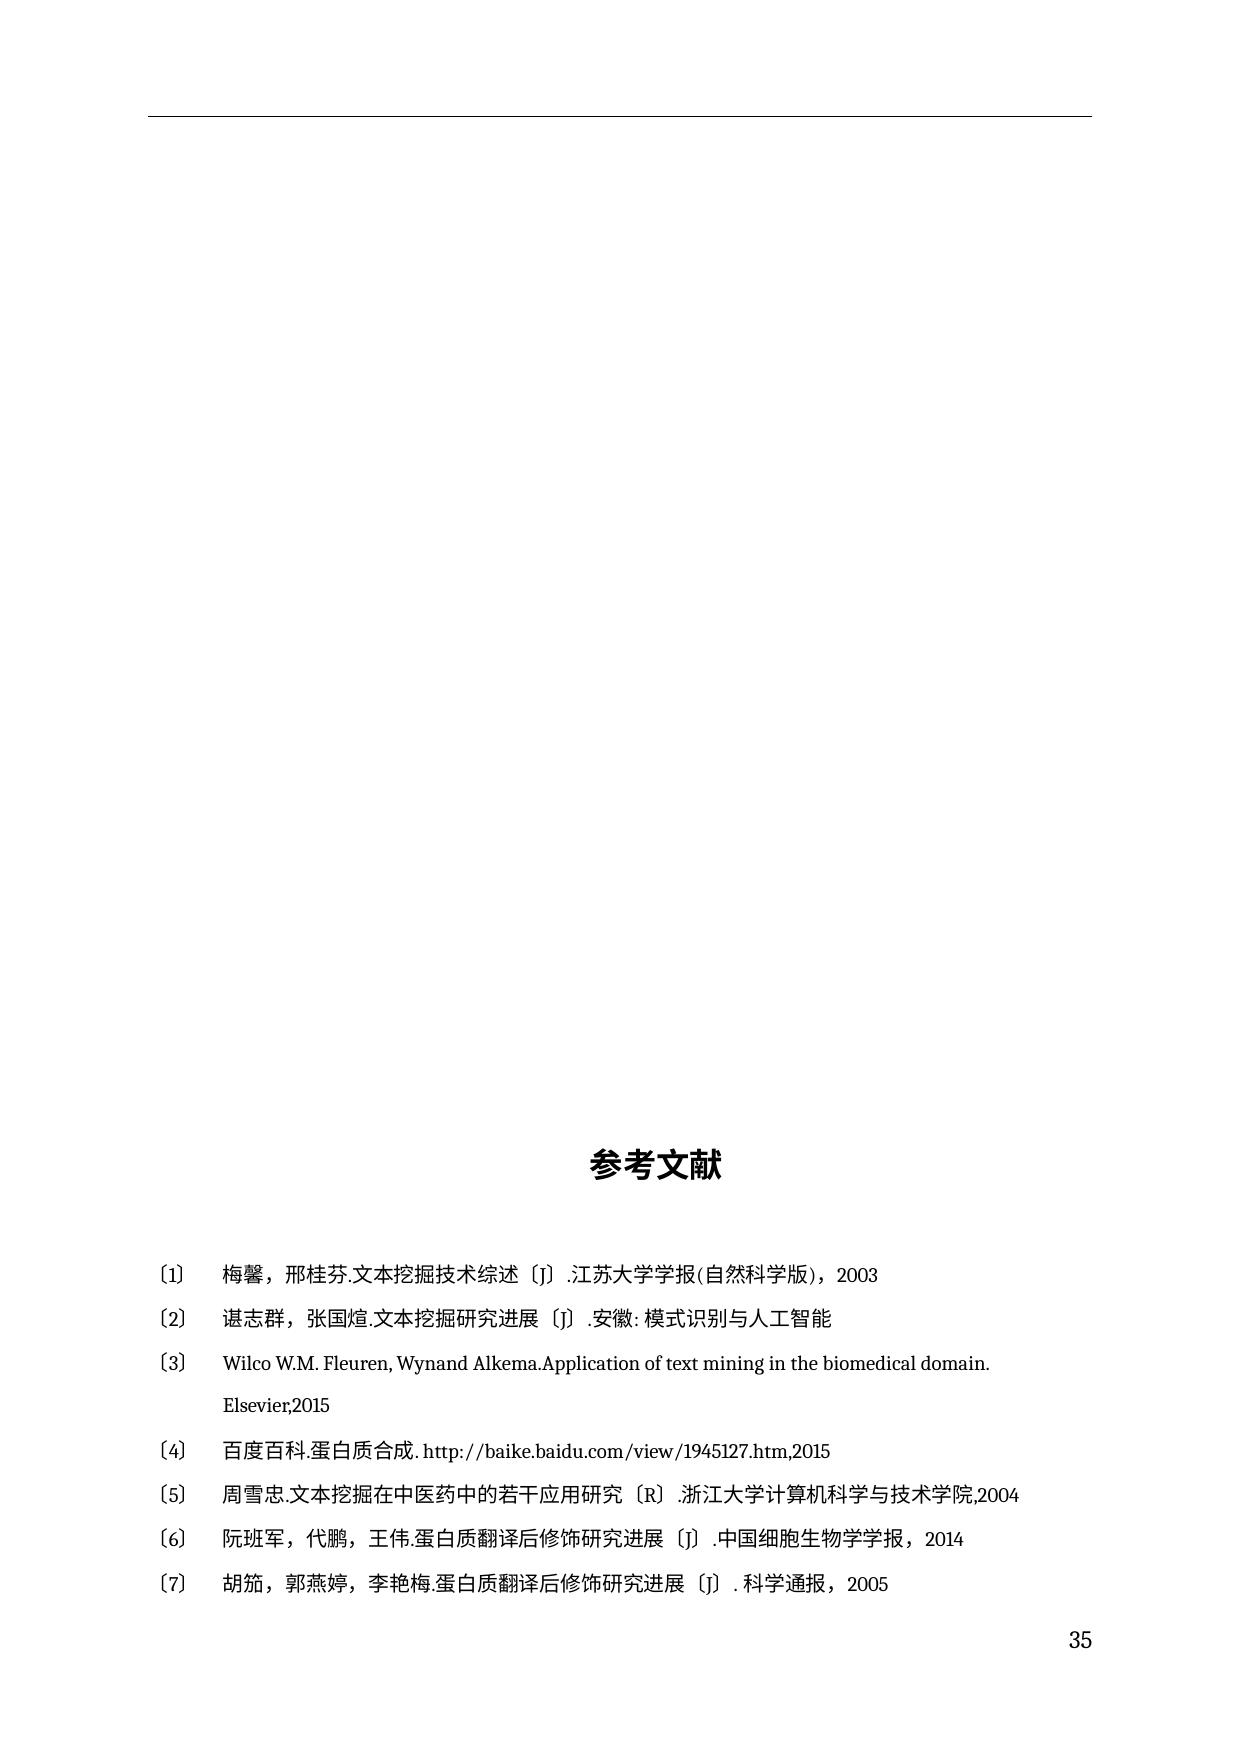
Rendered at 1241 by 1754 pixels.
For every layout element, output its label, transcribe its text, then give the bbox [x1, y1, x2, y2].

list 百度百科.蛋白质合成. http://baike.baidu.com/view/1945127.htm,2015 [148, 1428, 1092, 1472]
list 谌志群，张国煊.文本挖掘研究进展〔J〕.安徽: 模式识别与人工智能 [148, 1296, 1092, 1339]
subtitle 参考文献 [148, 1119, 1092, 1207]
list 周雪忠.文本挖掘在中医药中的若干应用研究〔R〕.浙江大学计算机科学与技术学院,2004 [148, 1472, 1092, 1516]
list 梅馨，邢桂芬.文本挖掘技术综述〔J〕.江苏大学学报(自然科学版)，2003 [148, 1251, 1092, 1296]
list Wilco W.M. Fleuren, Wynand Alkema.Application of text mining in the biomedical domain. Elsevier,2015 [148, 1339, 1092, 1428]
list 阮班军，代鹏，王伟.蛋白质翻译后修饰研究进展〔J〕.中国细胞生物学学报，2014 [148, 1516, 1092, 1560]
list 胡笳，郭燕婷，李艳梅.蛋白质翻译后修饰研究进展〔J〕. 科学通报，2005 [148, 1560, 1092, 1604]
